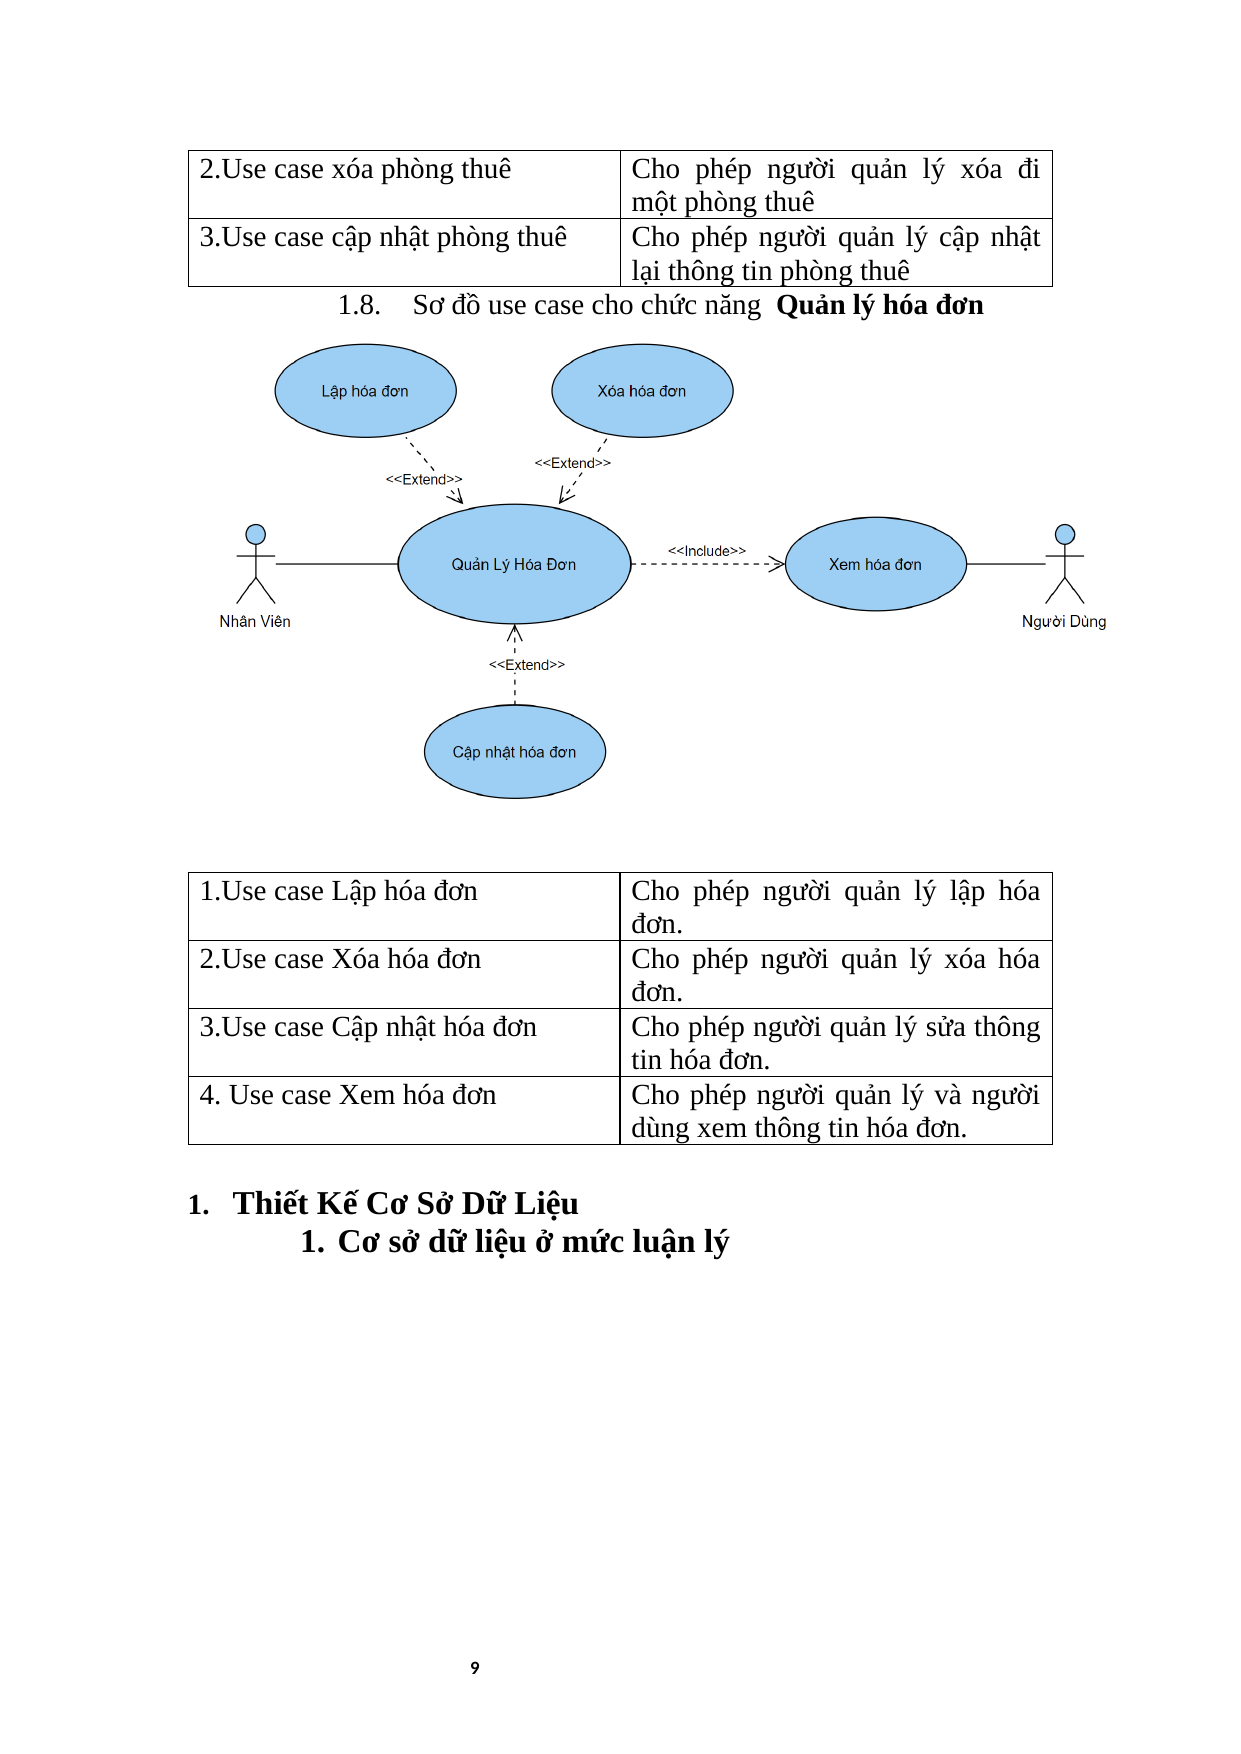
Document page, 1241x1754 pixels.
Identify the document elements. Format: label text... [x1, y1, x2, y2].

table_cell 2.Use case xóa phòng thuê [189, 151, 620, 218]
table_cell 4. Use case Xem hóa đơn [189, 1077, 619, 1144]
text 1.8. Sơ đồ use case cho chức năng Quản lý hóa đơn [187, 287, 1053, 322]
table_cell Cho phép người quản lý cập nhật lại thông tin phòng thuê [621, 219, 1052, 286]
table_cell 3.Use case cập nhật phòng thuê [189, 219, 620, 286]
table_cell Cho phép người quản lý xóa hóa đơn. [621, 941, 1052, 1008]
list Cơ sở dữ liệu ở mức luận lý [300, 1222, 1053, 1260]
table_cell Cho phép người quản lý và người dùng xem thông tin hóa đơn. [621, 1077, 1052, 1144]
table_cell 2.Use case Xóa hóa đơn [189, 941, 619, 1008]
table_cell 3.Use case Cập nhật hóa đơn [189, 1009, 619, 1076]
table_header Cho phép người quản lý lập hóa đơn. [621, 873, 1052, 940]
list Thiết Kế Cơ Sở Dữ Liệu [187, 1183, 1053, 1222]
picture [187, 322, 1137, 853]
table_cell Cho phép người quản lý sửa thông tin hóa đơn. [621, 1009, 1052, 1076]
table_cell Cho phép người quản lý xóa đi một phòng thuê [621, 151, 1052, 218]
table_header 1.Use case Lập hóa đơn [189, 873, 619, 940]
